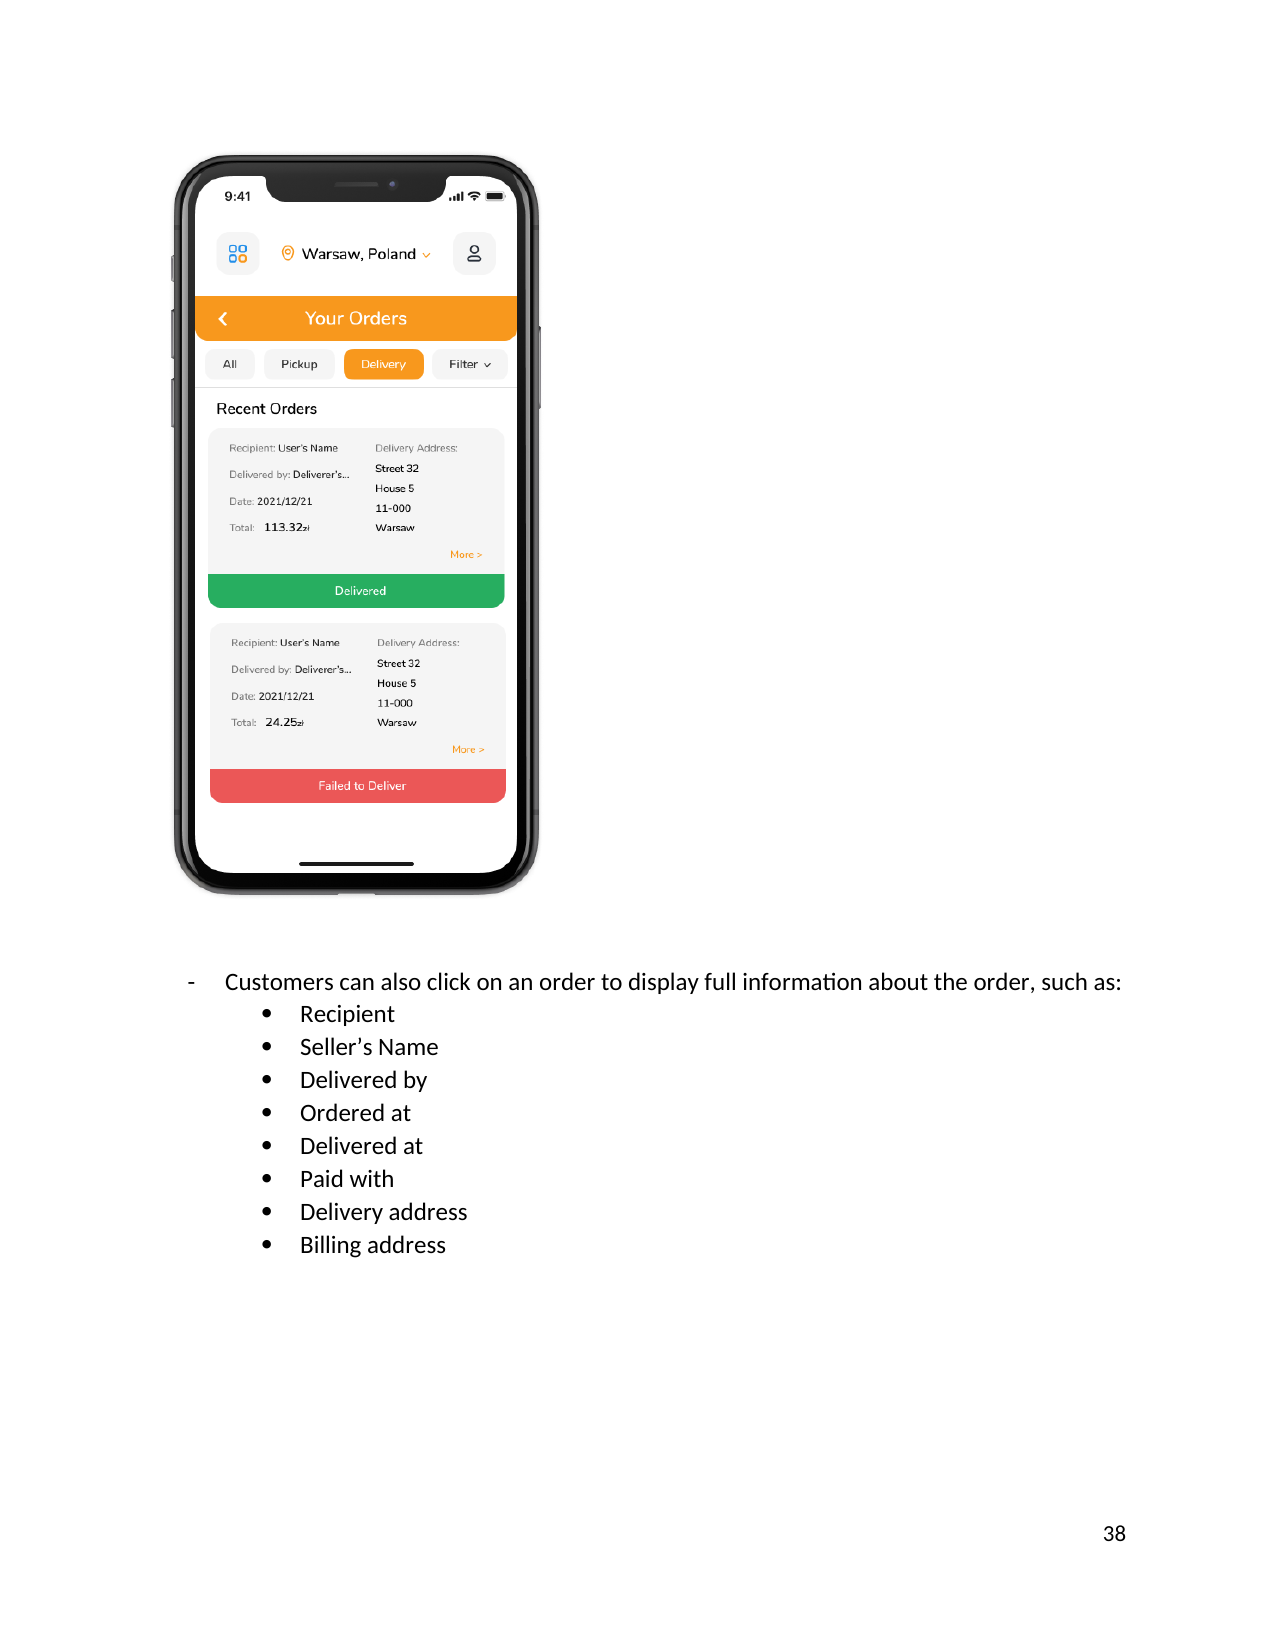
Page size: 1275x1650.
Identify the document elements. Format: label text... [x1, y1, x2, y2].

list Delivered by [262, 1064, 1125, 1095]
list Delivery address [262, 1196, 1125, 1227]
list Paid with [262, 1163, 1125, 1194]
list Billing address [262, 1229, 1125, 1259]
list Recipient [262, 999, 1125, 1029]
list Seller’s Name [262, 1032, 1125, 1062]
list Ordered at [262, 1097, 1125, 1128]
list Customers can also click on an order to display full information about the order, such as: [187, 966, 1125, 996]
list Delivered at [262, 1130, 1125, 1161]
